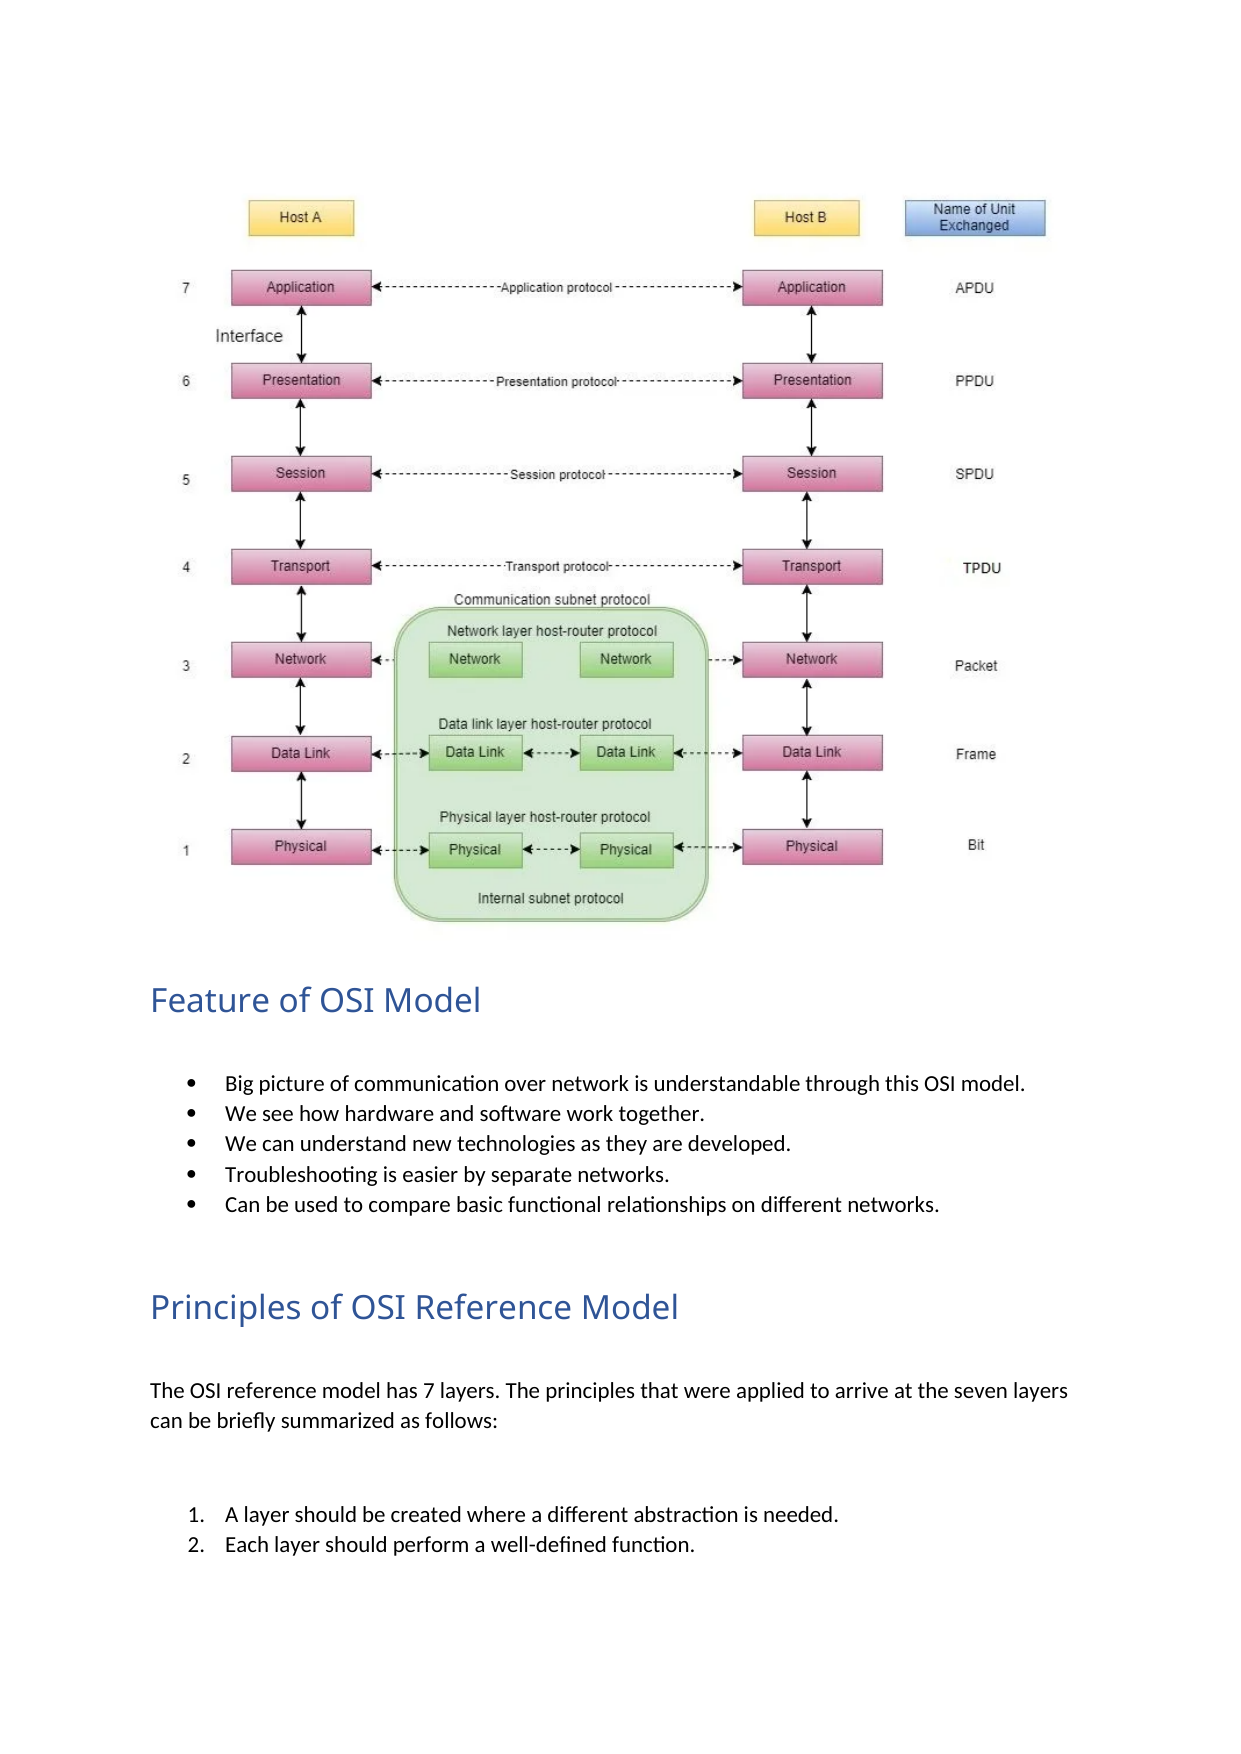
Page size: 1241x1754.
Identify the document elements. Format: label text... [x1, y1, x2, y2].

picture [150, 150, 1091, 958]
text The OSI reference model has 7 layers. The principles that were applied to arrive at the seven layers can be briefly summarized as follows: [150, 1376, 1090, 1434]
list Each layer should perform a well-defined function. [187, 1530, 1090, 1558]
list Troubleshooting is easier by separate networks. [187, 1160, 1090, 1188]
list Can be used to compare basic functional relationships on different networks. [187, 1190, 1090, 1218]
list We can understand new technologies as they are developed. [187, 1129, 1090, 1157]
list A layer should be created where a different abstraction is needed. [187, 1500, 1090, 1528]
subtitle Feature of OSI Model [150, 977, 1090, 1022]
list We see how hardware and software work together. [187, 1099, 1090, 1127]
list Big picture of communication over network is understandable through this OSI model. [187, 1069, 1090, 1097]
subtitle Principles of OSI Reference Model [150, 1284, 1090, 1329]
